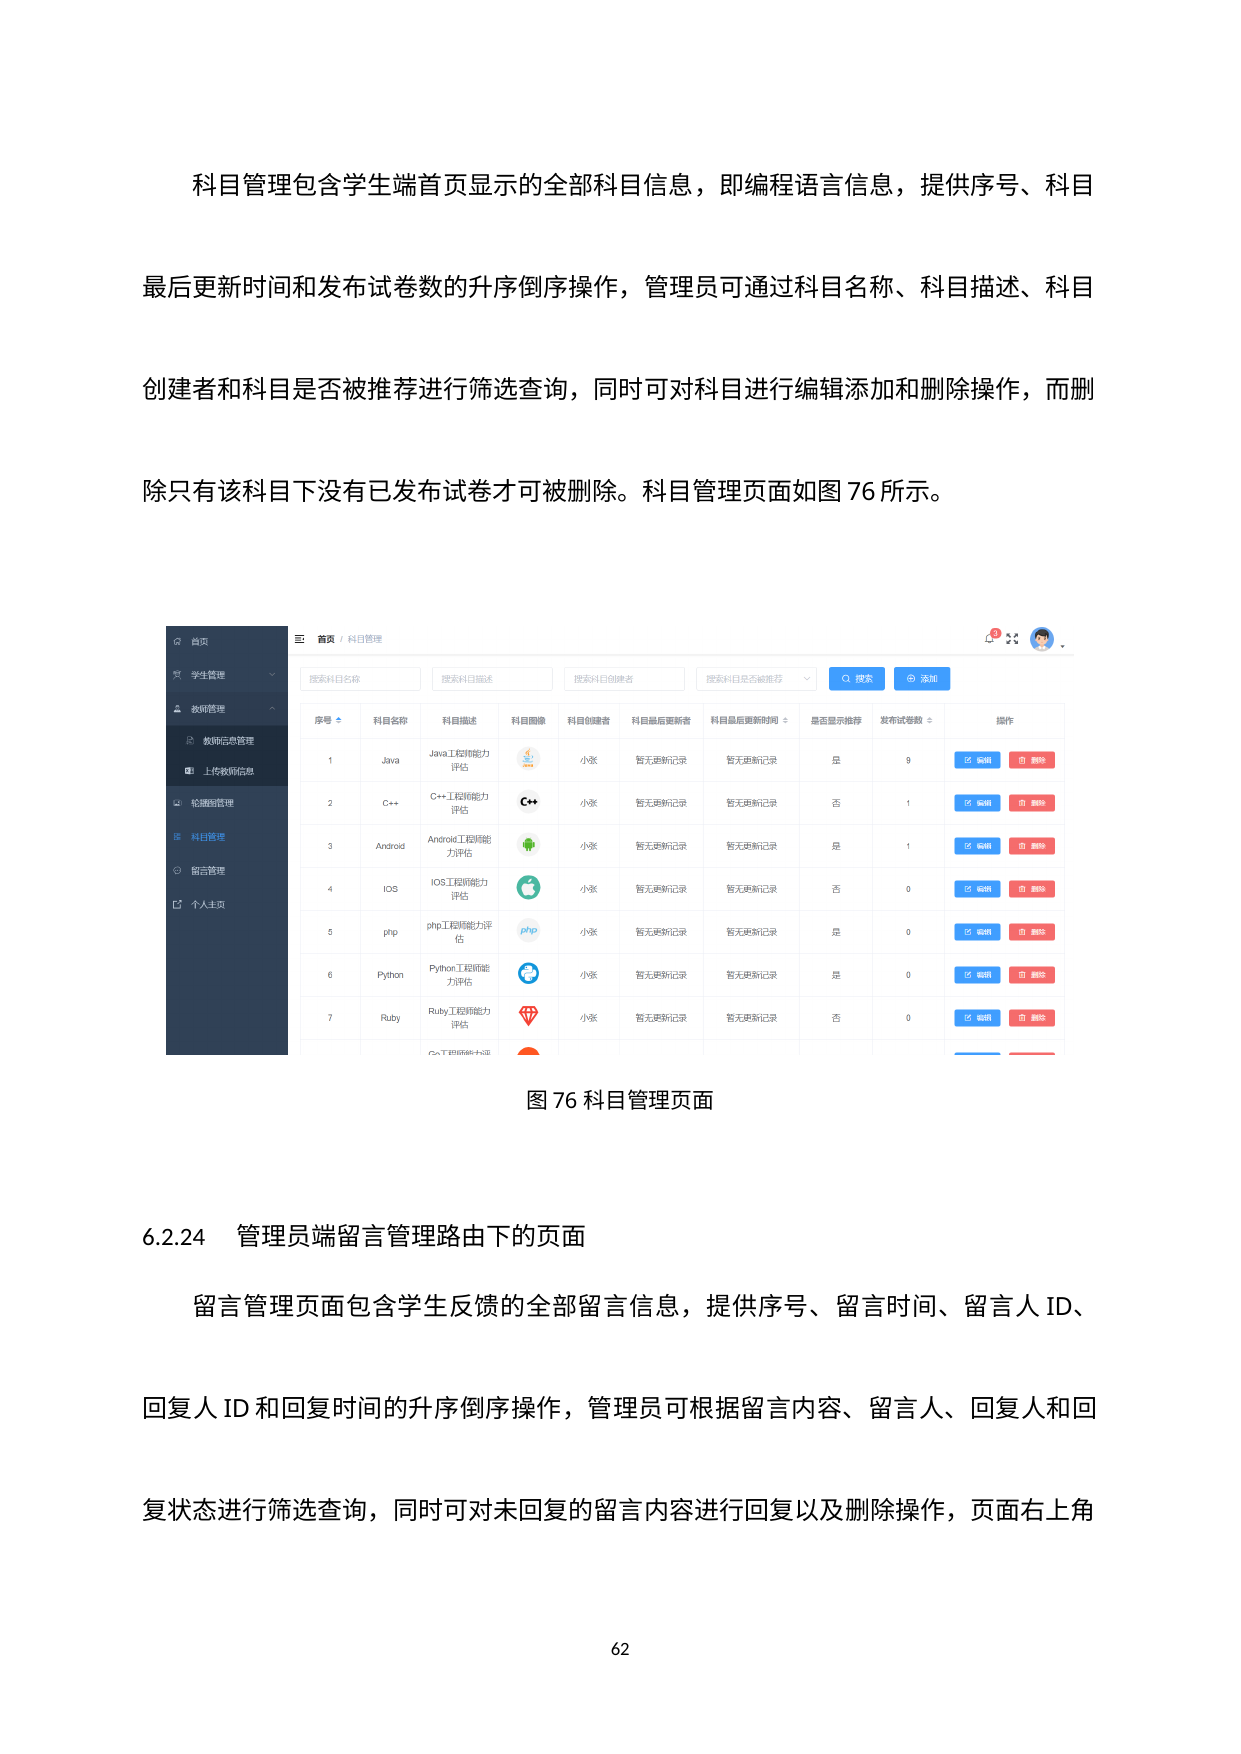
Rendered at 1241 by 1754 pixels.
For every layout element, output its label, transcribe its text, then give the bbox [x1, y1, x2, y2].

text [142, 1271, 1098, 1543]
text 科目管理包含学生端首页显示的全部科目信息，即编程语言信息，提供序号、科目最后更新时间和发布试卷数的升序倒序操作，管理员可通过科目名称、科目描述、科目创建者和科目是否被推荐进行筛选查询，同时可对科目进行编辑添加和删除操作，而删除只有该科目下没有已发布试卷才可被删除。科目管理页面如图76所示。 [142, 149, 1098, 523]
picture [166, 626, 1074, 1055]
text 图76 科目管理页面 [142, 1082, 1098, 1116]
text 管理员端留言管理路由下的页面 [142, 1217, 1098, 1253]
